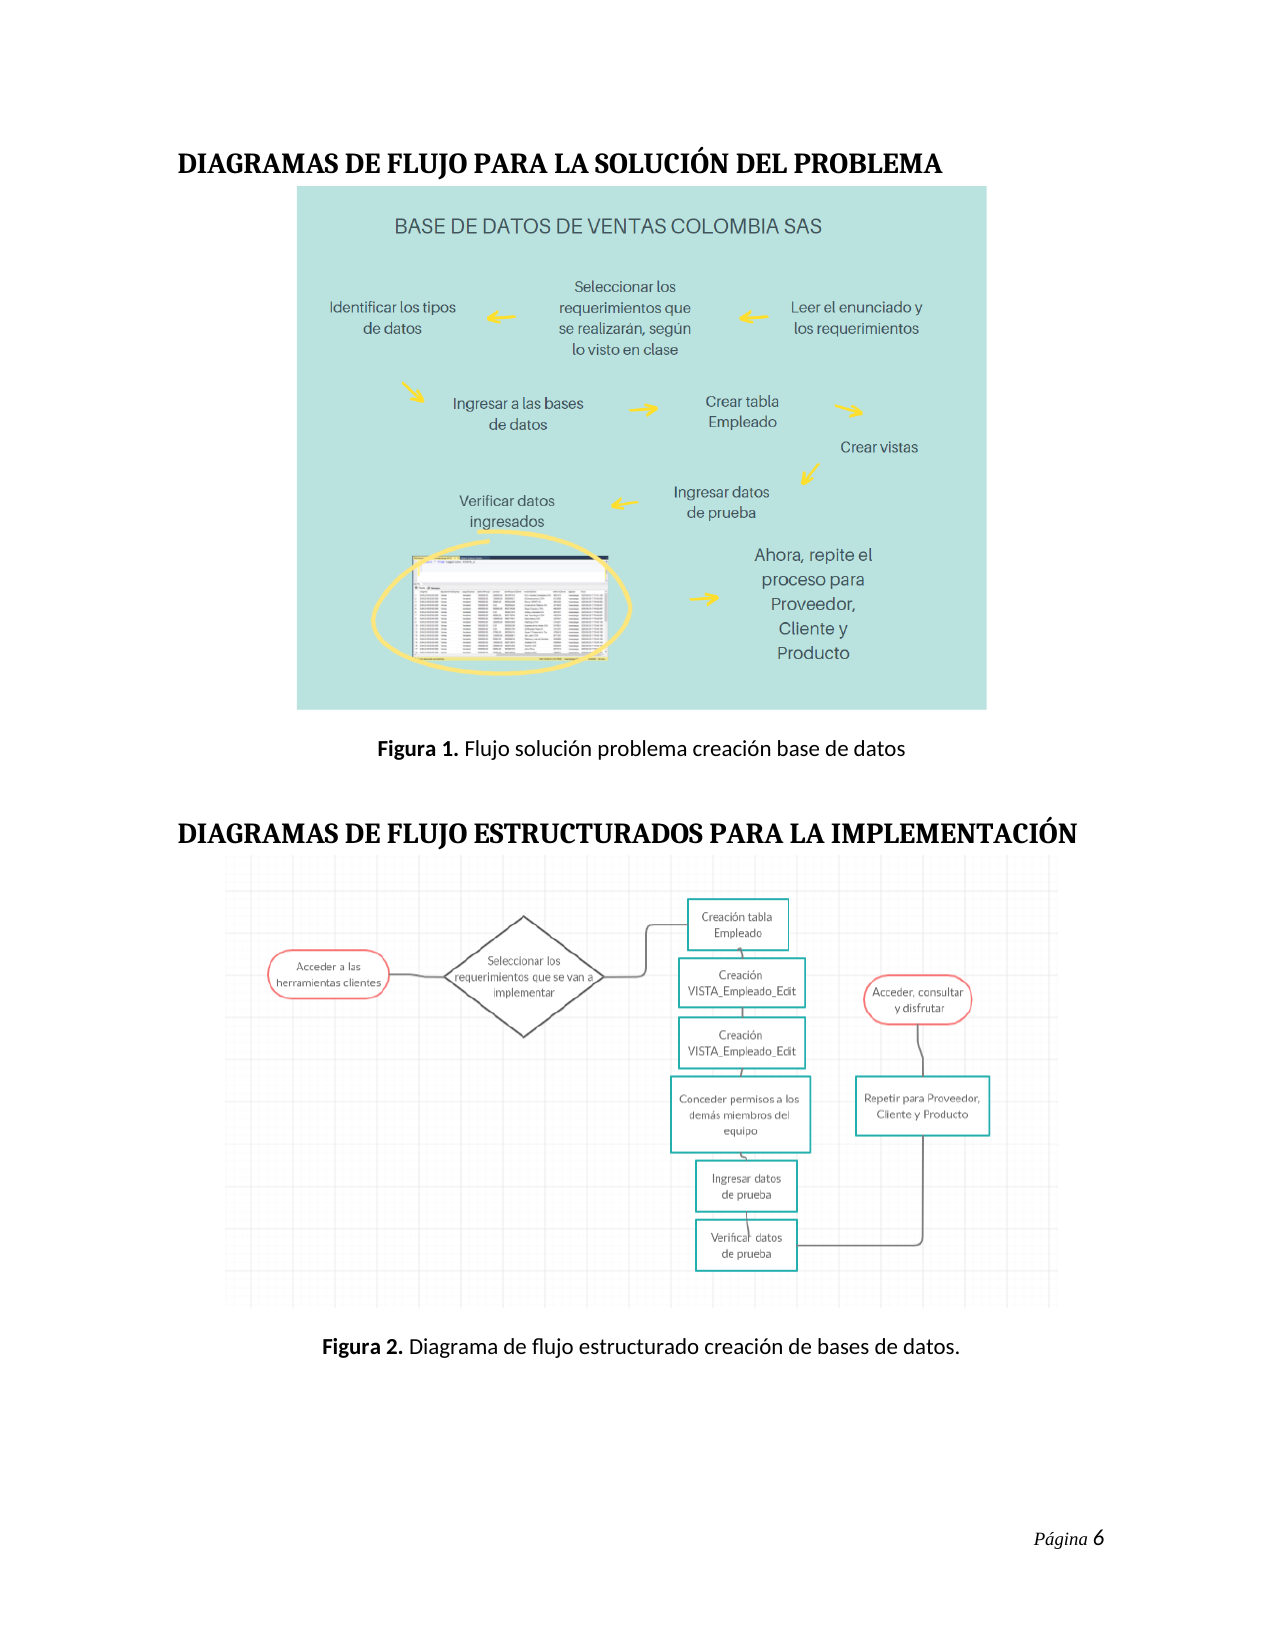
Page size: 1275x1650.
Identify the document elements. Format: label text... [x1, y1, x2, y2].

picture [225, 855, 1059, 1308]
text Figura 2. Diagrama de flujo estructurado creación de bases de datos. [177, 1332, 1106, 1360]
text Figura 1. Flujo solución problema creación base de datos [177, 734, 1106, 763]
picture [296, 186, 987, 710]
subtitle DIAGRAMAS DE FLUJO PARA LA SOLUCIÓN DEL PROBLEMA [177, 148, 1106, 181]
subtitle DIAGRAMAS DE FLUJO ESTRUCTURADOS PARA LA IMPLEMENTACIÓN [177, 817, 1106, 850]
